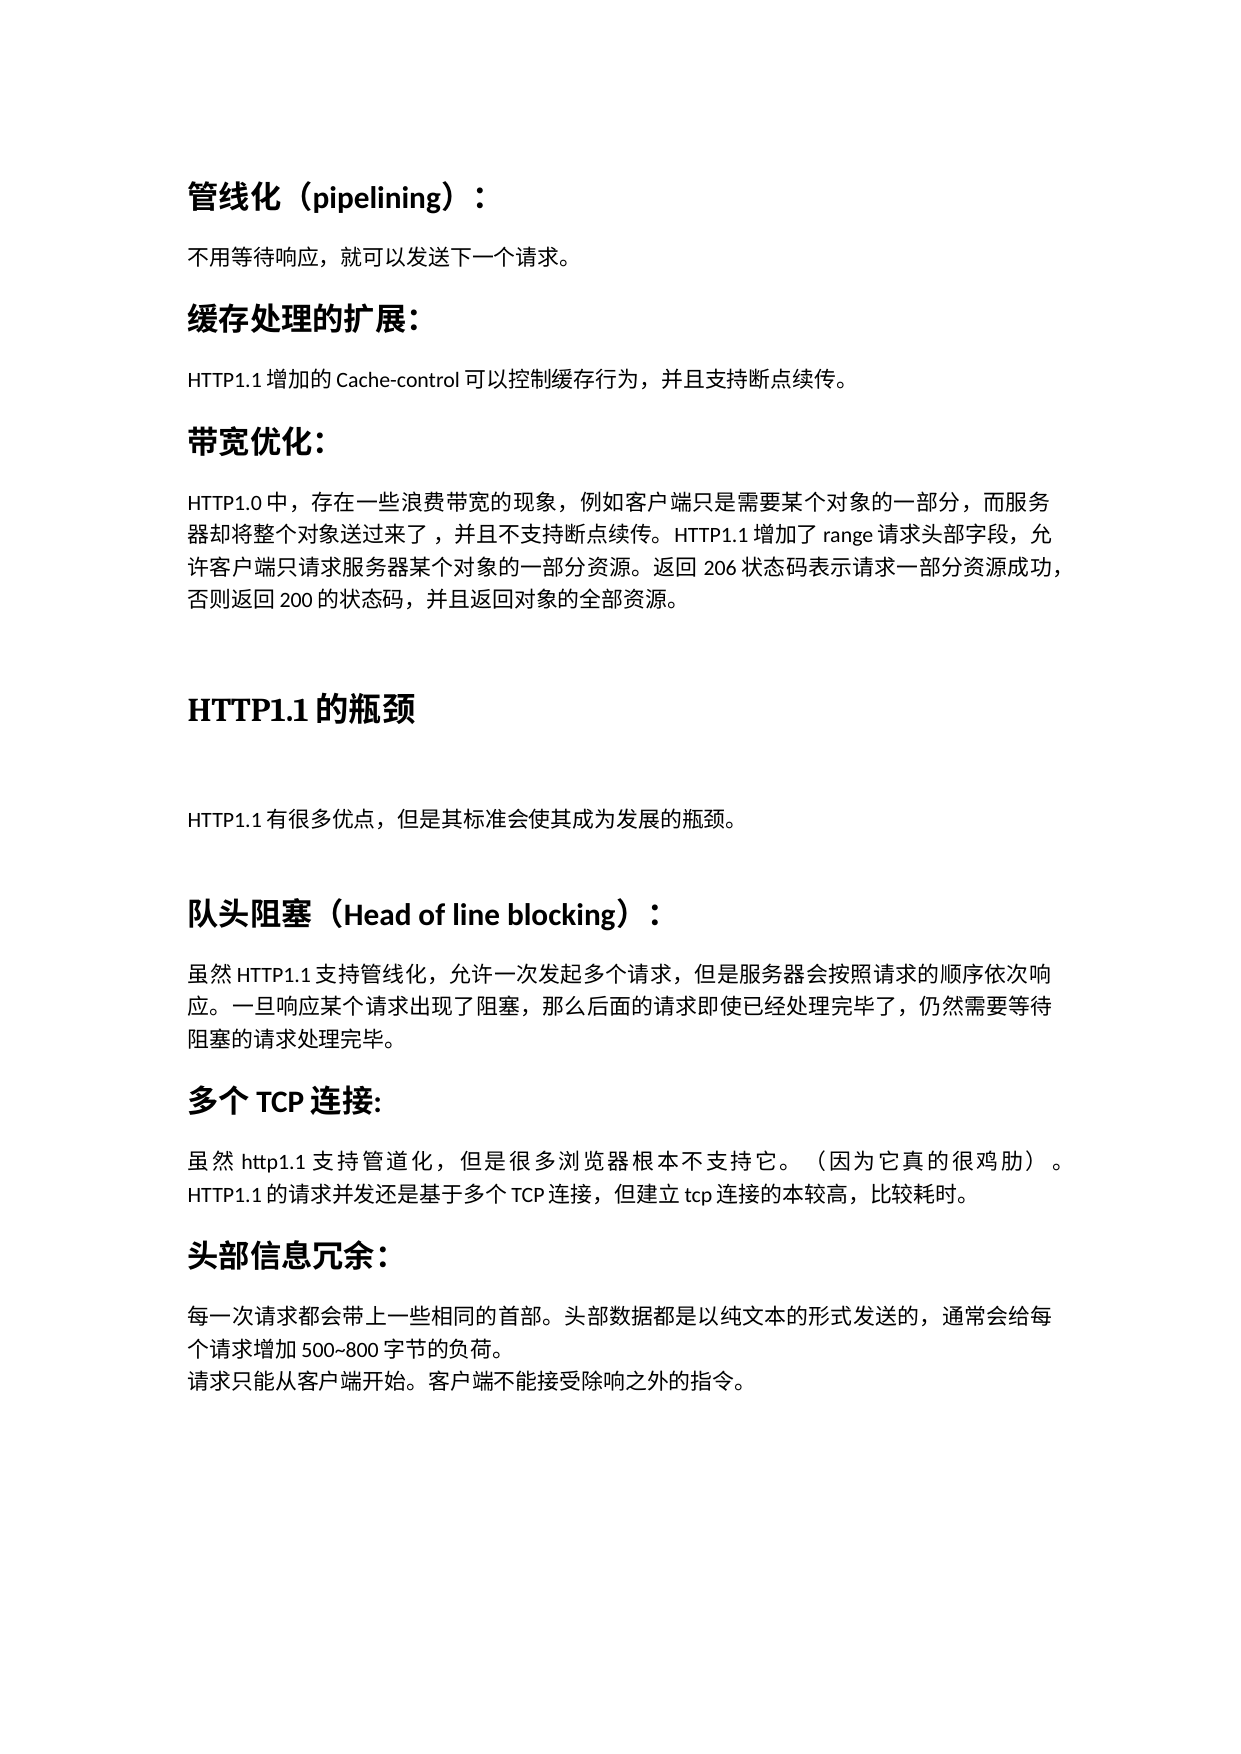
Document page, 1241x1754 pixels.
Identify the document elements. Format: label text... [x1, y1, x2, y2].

text HTTP1.1有很多优点，但是其标准会使其成为发展的瓶颈。 [187, 801, 1053, 834]
subtitle 管线化（pipelining）： [187, 162, 1053, 227]
subtitle 多个TCP连接: [187, 1066, 1053, 1131]
text 不用等待响应，就可以发送下一个请求。 [187, 239, 1053, 272]
subtitle 队头阻塞（Head of line blocking）： [187, 879, 1053, 944]
subtitle 缓存处理的扩展： [187, 284, 1053, 349]
subtitle HTTP1.1的瓶颈 [187, 674, 1053, 739]
text 每一次请求都会带上一些相同的首部。头部数据都是以纯文本的形式发送的，通常会给每个请求增加500~800字节的负荷。 [187, 1299, 1053, 1364]
text HTTP1.0中，存在一些浪费带宽的现象，例如客户端只是需要某个对象的一部分，而服务器却将整个对象送过来了 ，并且不支持断点续传。HTTP1.1增加了range请求头部字段，允许客户端只请求服务器某个对象的一部分资源。返回206状态码表示请求一部分资源成功，否则返回200的状态码，并且返回对象的全部资源。 [187, 484, 1053, 614]
text 虽然http1.1支持管道化，但是很多浏览器根本不支持它。（因为它真的很鸡肋）。HTTP1.1的请求并发还是基于多个TCP连接，但建立tcp连接的本较高，比较耗时。 [187, 1144, 1053, 1209]
text 虽然HTTP1.1支持管线化，允许一次发起多个请求，但是服务器会按照请求的顺序依次响应。一旦响应某个请求出现了阻塞，那么后面的请求即使已经处理完毕了，仍然需要等待阻塞的请求处理完毕。 [187, 956, 1053, 1054]
subtitle 头部信息冗余： [187, 1221, 1053, 1286]
text HTTP1.1增加的Cache-control可以控制缓存行为，并且支持断点续传。 [187, 362, 1053, 394]
text 请求只能从客户端开始。客户端不能接受除响之外的指令。 [187, 1364, 1053, 1396]
subtitle 带宽优化： [187, 407, 1053, 472]
